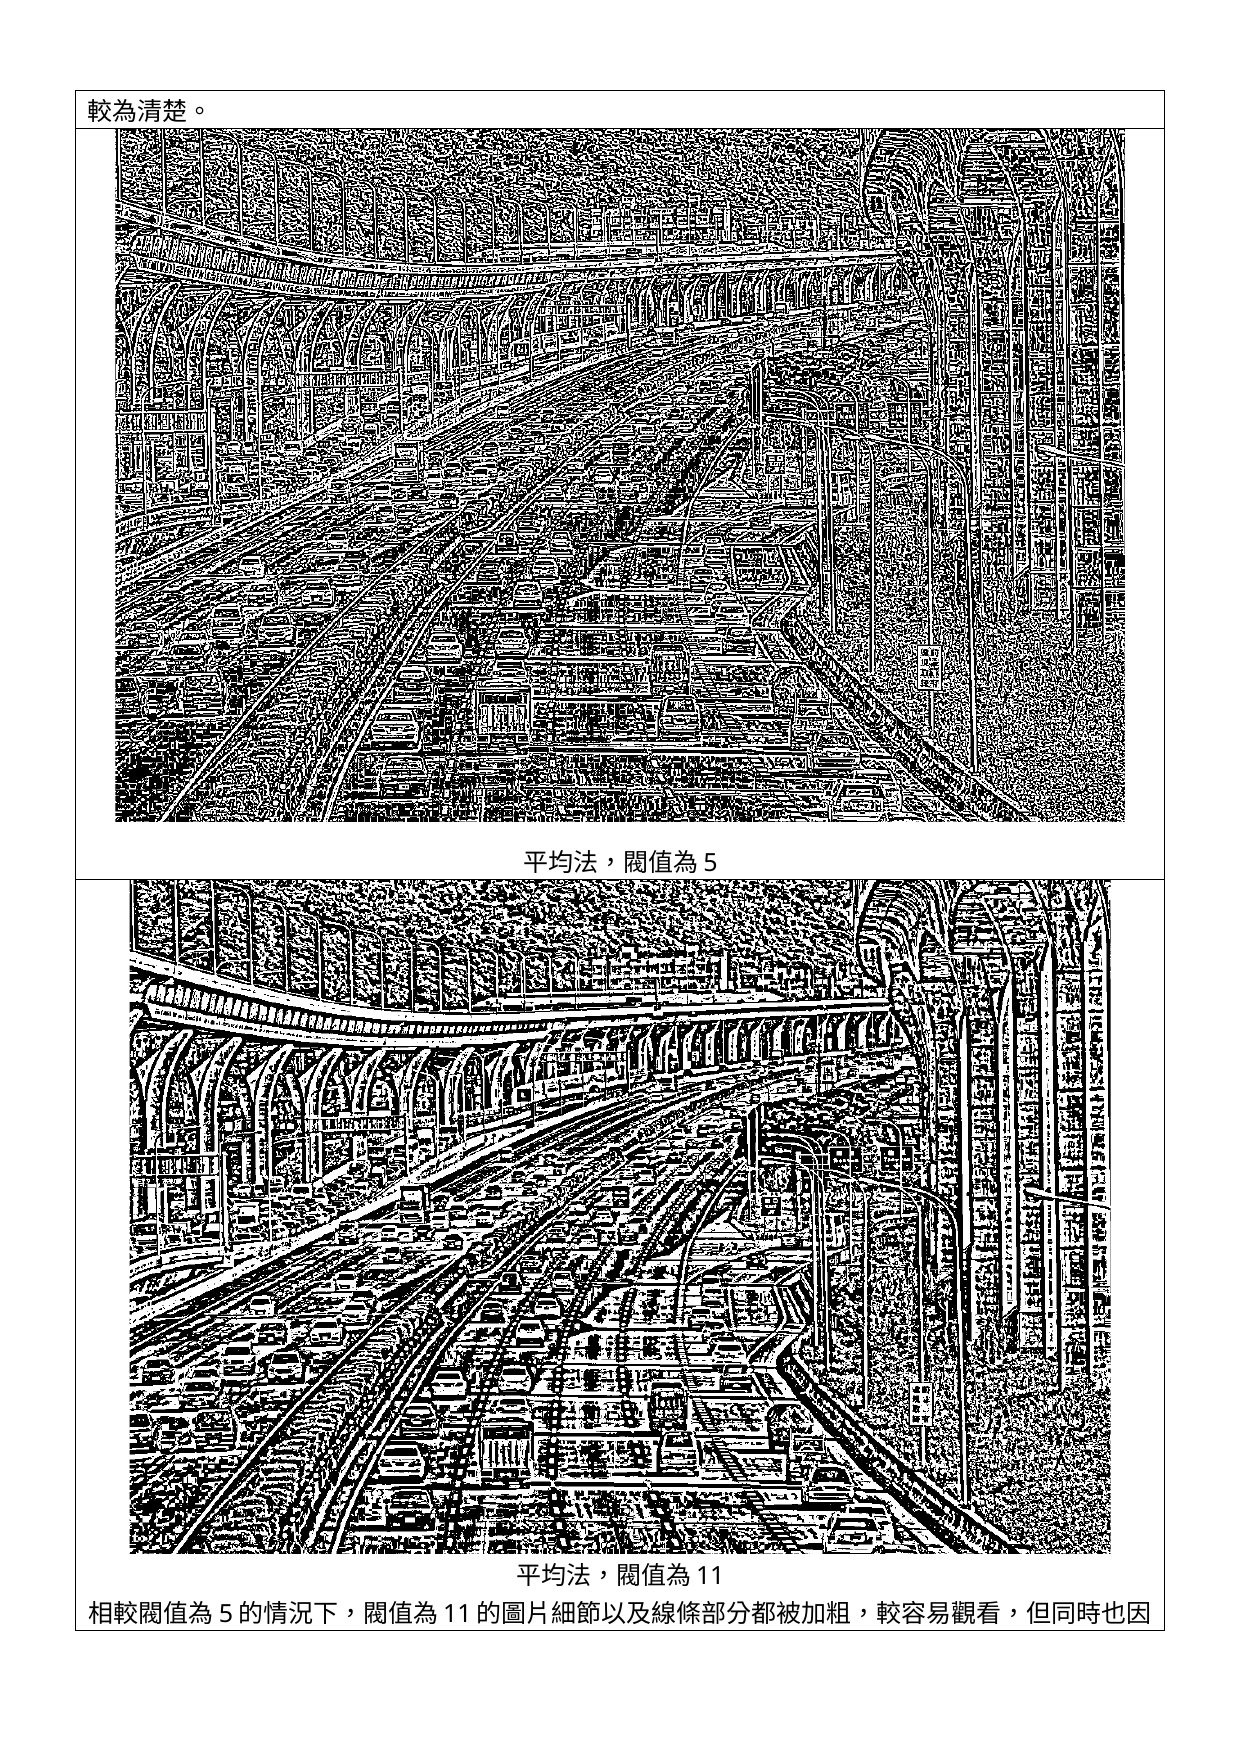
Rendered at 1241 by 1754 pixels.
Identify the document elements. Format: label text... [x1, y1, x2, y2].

picture [129, 880, 1111, 1554]
table_cell 平均法，閥值為5 [76, 129, 1164, 879]
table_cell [76, 880, 1164, 1630]
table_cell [76, 91, 1164, 128]
picture [115, 129, 1125, 822]
